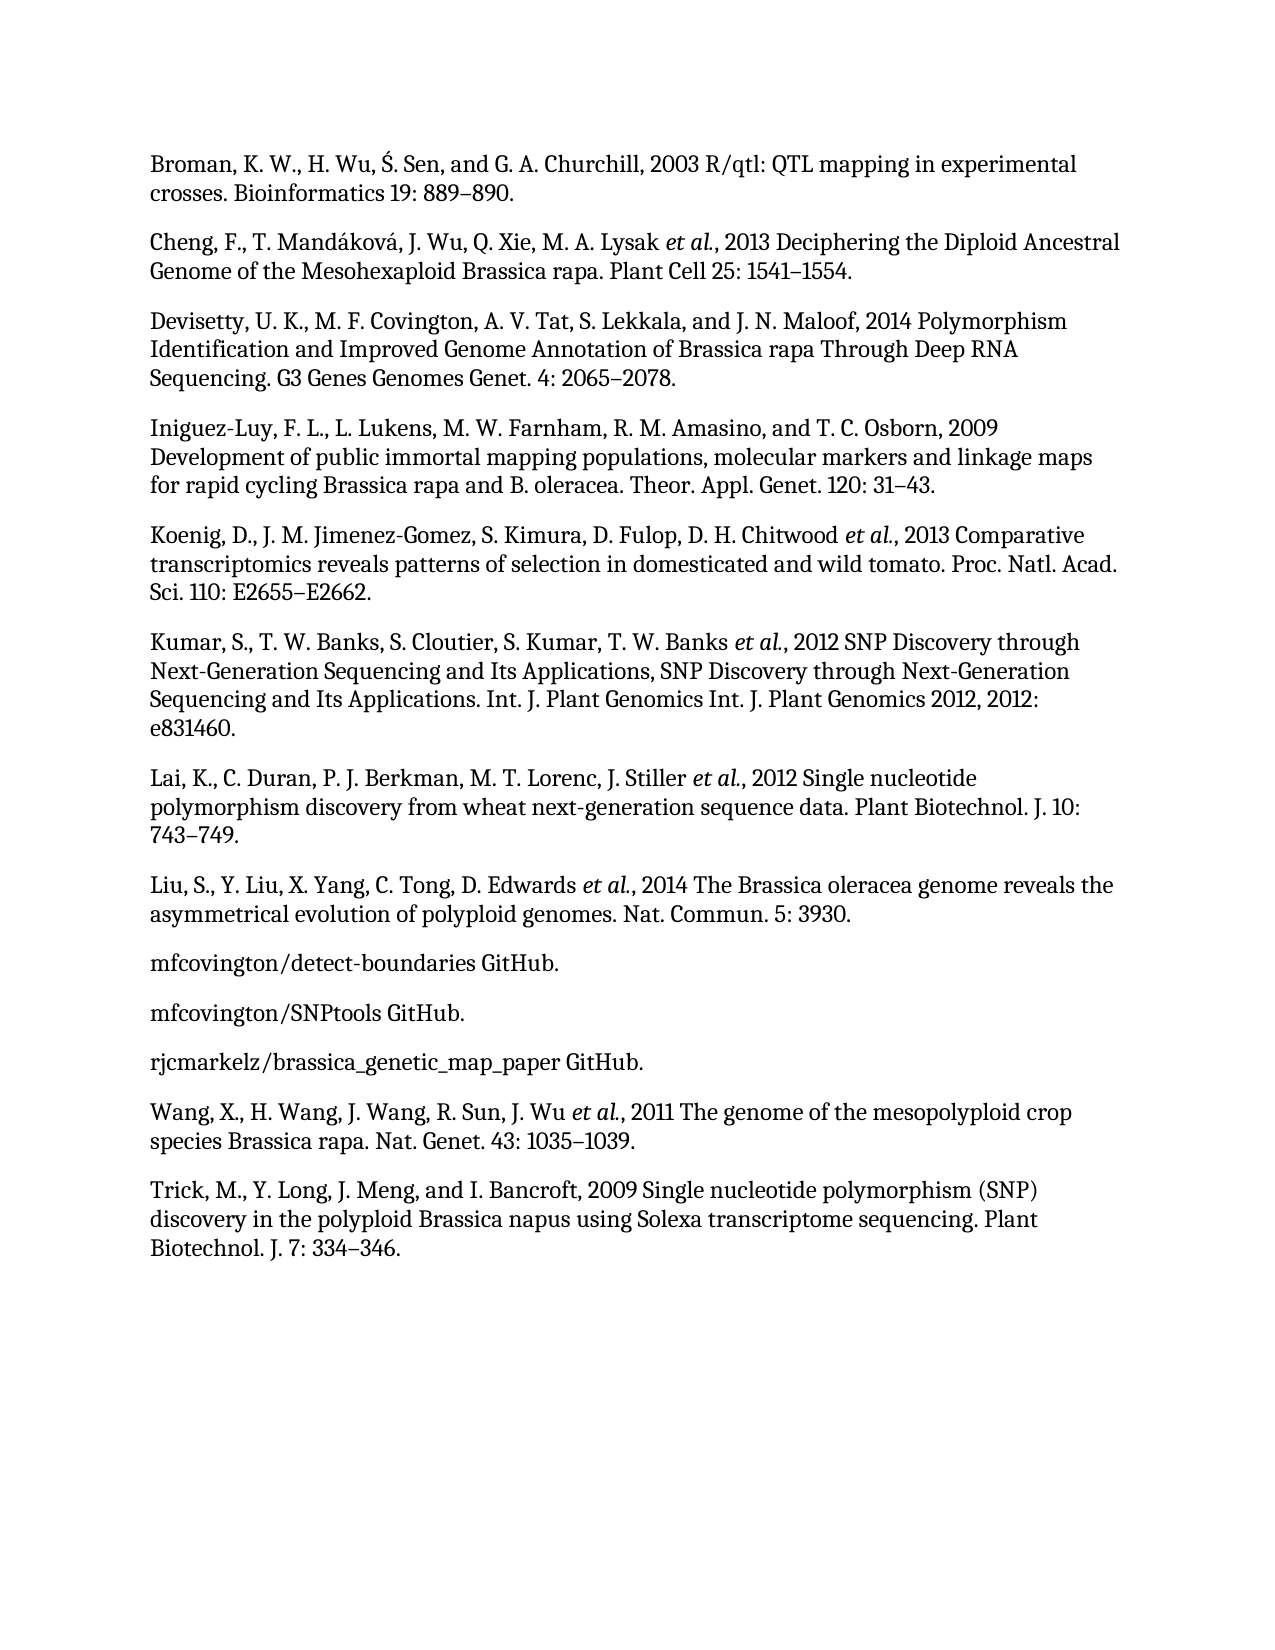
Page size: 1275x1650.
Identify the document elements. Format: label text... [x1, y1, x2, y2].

text Broman, K. W., H. Wu, Ś. Sen, and G. A. Churchill, 2003 R/qtl: QTL mapping in experimental crosses. Bioinformatics 19: 889–890. [150, 150, 1125, 207]
text mfcovington/SNPtools GitHub. [150, 999, 1125, 1027]
text Liu, S., Y. Liu, X. Yang, C. Tong, D. Edwards et al., 2014 The Brassica oleracea genome reveals the asymmetrical evolution of polyploid genomes. Nat. Commun. 5: 3930. [150, 871, 1125, 928]
text Wang, X., H. Wang, J. Wang, R. Sun, J. Wu et al., 2011 The genome of the mesopolyploid crop species Brassica rapa. Nat. Genet. 43: 1035–1039. [150, 1098, 1125, 1155]
text Devisetty, U. K., M. F. Covington, A. V. Tat, S. Lekkala, and J. N. Maloof, 2014 Polymorphism Identification and Improved Genome Annotation of Brassica rapa Through Deep RNA Sequencing. G3 Genes Genomes Genet. 4: 2065–2078. [150, 307, 1125, 393]
text mfcovington/detect-boundaries GitHub. [150, 949, 1125, 978]
text Kumar, S., T. W. Banks, S. Cloutier, S. Kumar, T. W. Banks et al., 2012 SNP Discovery through Next-Generation Sequencing and Its Applications, SNP Discovery through Next-Generation Sequencing and Its Applications. Int. J. Plant Genomics Int. J. Plant Genomics 2012, 2012: e831460. [150, 628, 1125, 743]
text Iniguez-Luy, F. L., L. Lukens, M. W. Farnham, R. M. Amasino, and T. C. Osborn, 2009 Development of public immortal mapping populations, molecular markers and linkage maps for rapid cycling Brassica rapa and B. oleracea. Theor. Appl. Genet. 120: 31–43. [150, 414, 1125, 500]
text Koenig, D., J. M. Jimenez-Gomez, S. Kimura, D. Fulop, D. H. Chitwood et al., 2013 Comparative transcriptomics reveals patterns of selection in domesticated and wild tomato. Proc. Natl. Acad. Sci. 110: E2655–E2662. [150, 521, 1125, 607]
text rjcmarkelz/brassica_genetic_map_paper GitHub. [150, 1048, 1125, 1077]
text Cheng, F., T. Mandáková, J. Wu, Q. Xie, M. A. Lysak et al., 2013 Deciphering the Diploid Ancestral Genome of the Mesohexaploid Brassica rapa. Plant Cell 25: 1541–1554. [150, 228, 1125, 286]
text Trick, M., Y. Long, J. Meng, and I. Bancroft, 2009 Single nucleotide polymorphism (SNP) discovery in the polyploid Brassica napus using Solexa transcriptome sequencing. Plant Biotechnol. J. 7: 334–346. [150, 1176, 1125, 1262]
text Lai, K., C. Duran, P. J. Berkman, M. T. Lorenc, J. Stiller et al., 2012 Single nucleotide polymorphism discovery from wheat next-generation sequence data. Plant Biotechnol. J. 10: 743–749. [150, 764, 1125, 850]
